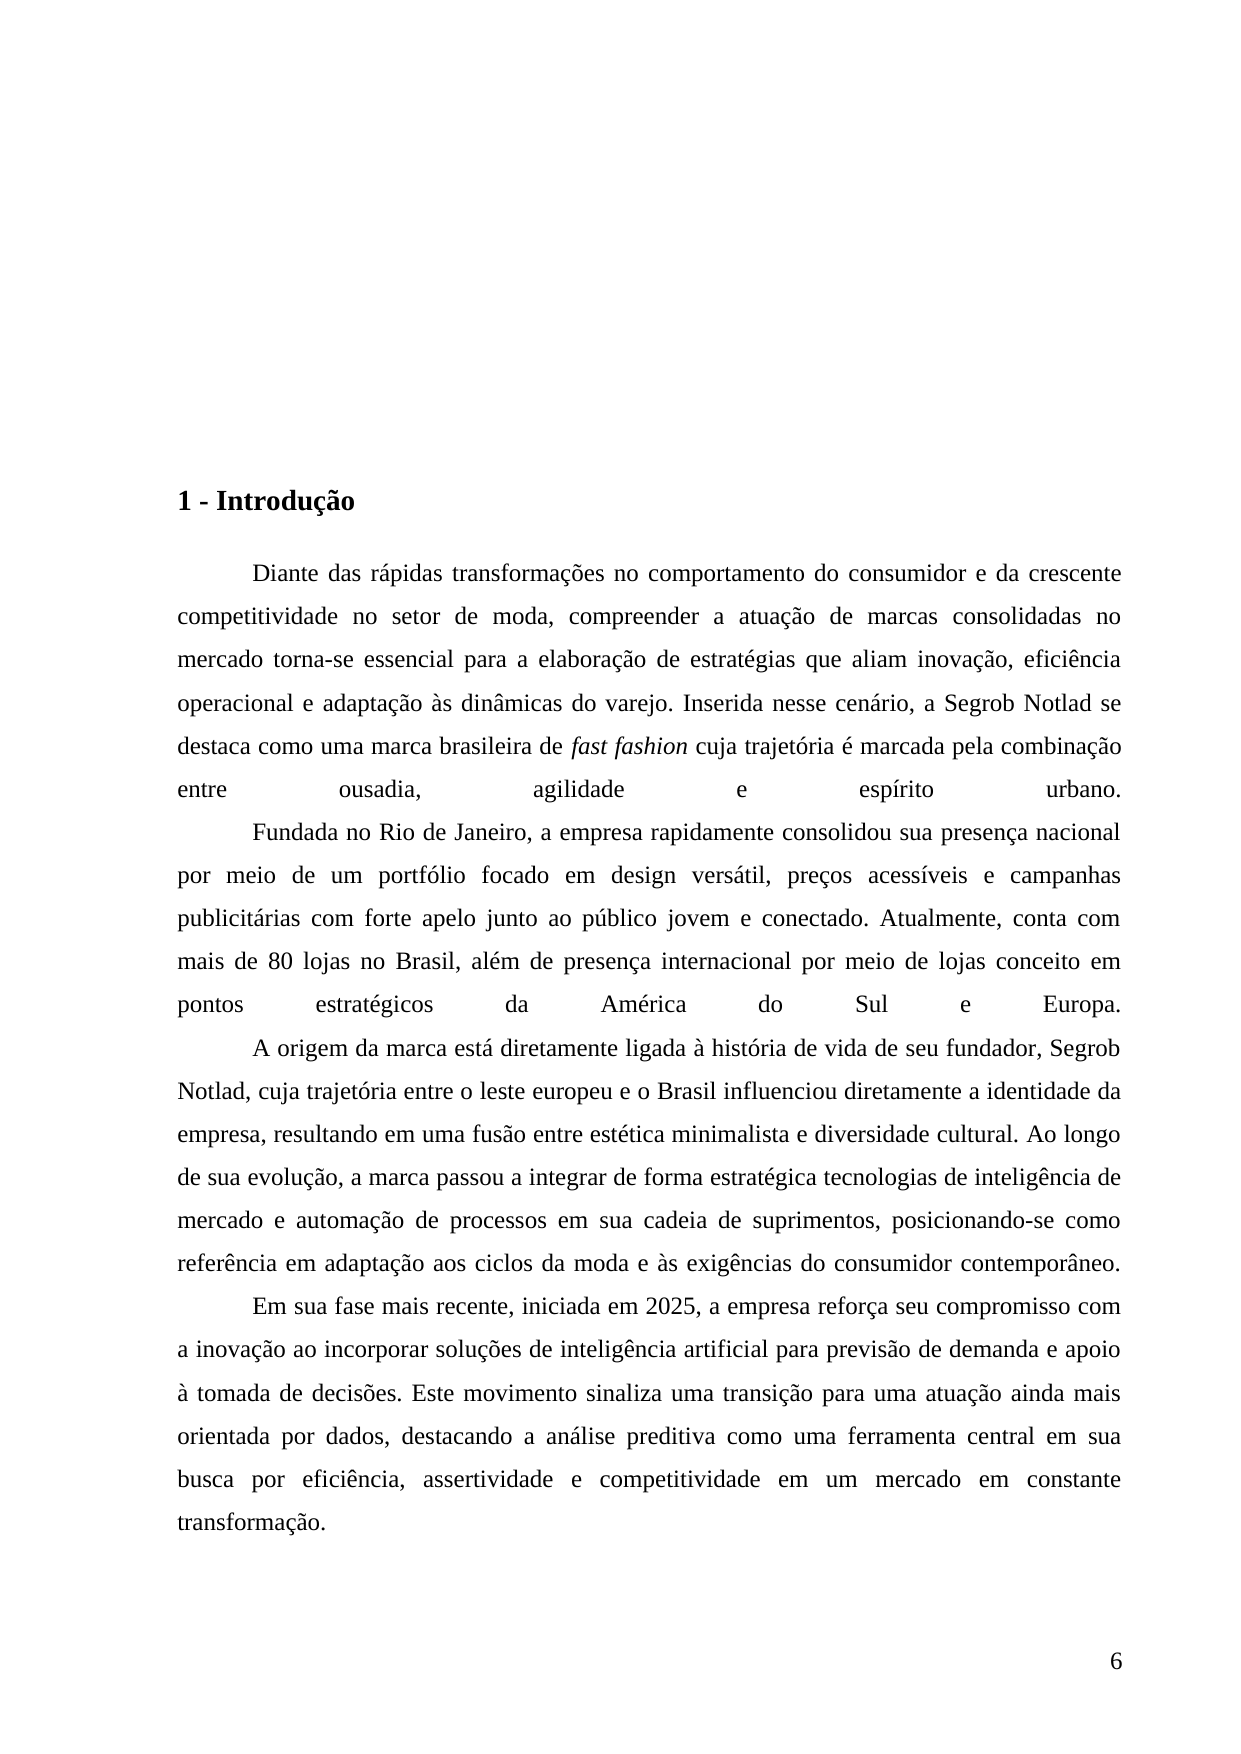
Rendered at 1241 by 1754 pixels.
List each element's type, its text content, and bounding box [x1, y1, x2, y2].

subtitle 1 - Introdução [177, 483, 1122, 516]
text Diante das rápidas transformações no comportamento do consumidor e da crescente competitividade no setor de moda, compreender a atuação de marcas consolidadas no mercado torna-se essencial para a elaboração de estratégias que aliam inovação, eficiência operacional e adaptação às dinâmicas do varejo. Inserida nesse cenário, a Segrob Notlad se destaca como uma marca brasileira de fast fashion cuja trajetória é marcada pela combinação entre ousadia, agilidade e espírito urbano. Fundada no Rio de Janeiro, a empresa rapidamente consolidou sua presença nacional por meio de um portfólio focado em design versátil, preços acessíveis e campanhas publicitárias com forte apelo junto ao público jovem e conectado. Atualmente, conta com mais de 80 lojas no Brasil, além de presença internacional por meio de lojas conceito em pontos estratégicos da América do Sul e Europa. A origem da marca está diretamente ligada à história de vida de seu fundador, Segrob Notlad, cuja trajetória entre o leste europeu e o Brasil influenciou diretamente a identidade da empresa, resultando em uma fusão entre estética minimalista e diversidade cultural. Ao longo de sua evolução, a marca passou a integrar de forma estratégica tecnologias de inteligência de mercado e automação de processos em sua cadeia de suprimentos, posicionando-se como referência em adaptação aos ciclos da moda e às exigências do consumidor contemporâneo. Em sua fase mais recente, iniciada em 2025, a empresa reforça seu compromisso com a inovação ao incorporar soluções de inteligência artificial para previsão de demanda e apoio à tomada de decisões. Este movimento sinaliza uma transição para uma atuação ainda mais orientada por dados, destacando a análise preditiva como uma ferramenta central em sua busca por eficiência, assertividade e competitividade em um mercado em constante transformação. [177, 558, 1122, 1536]
